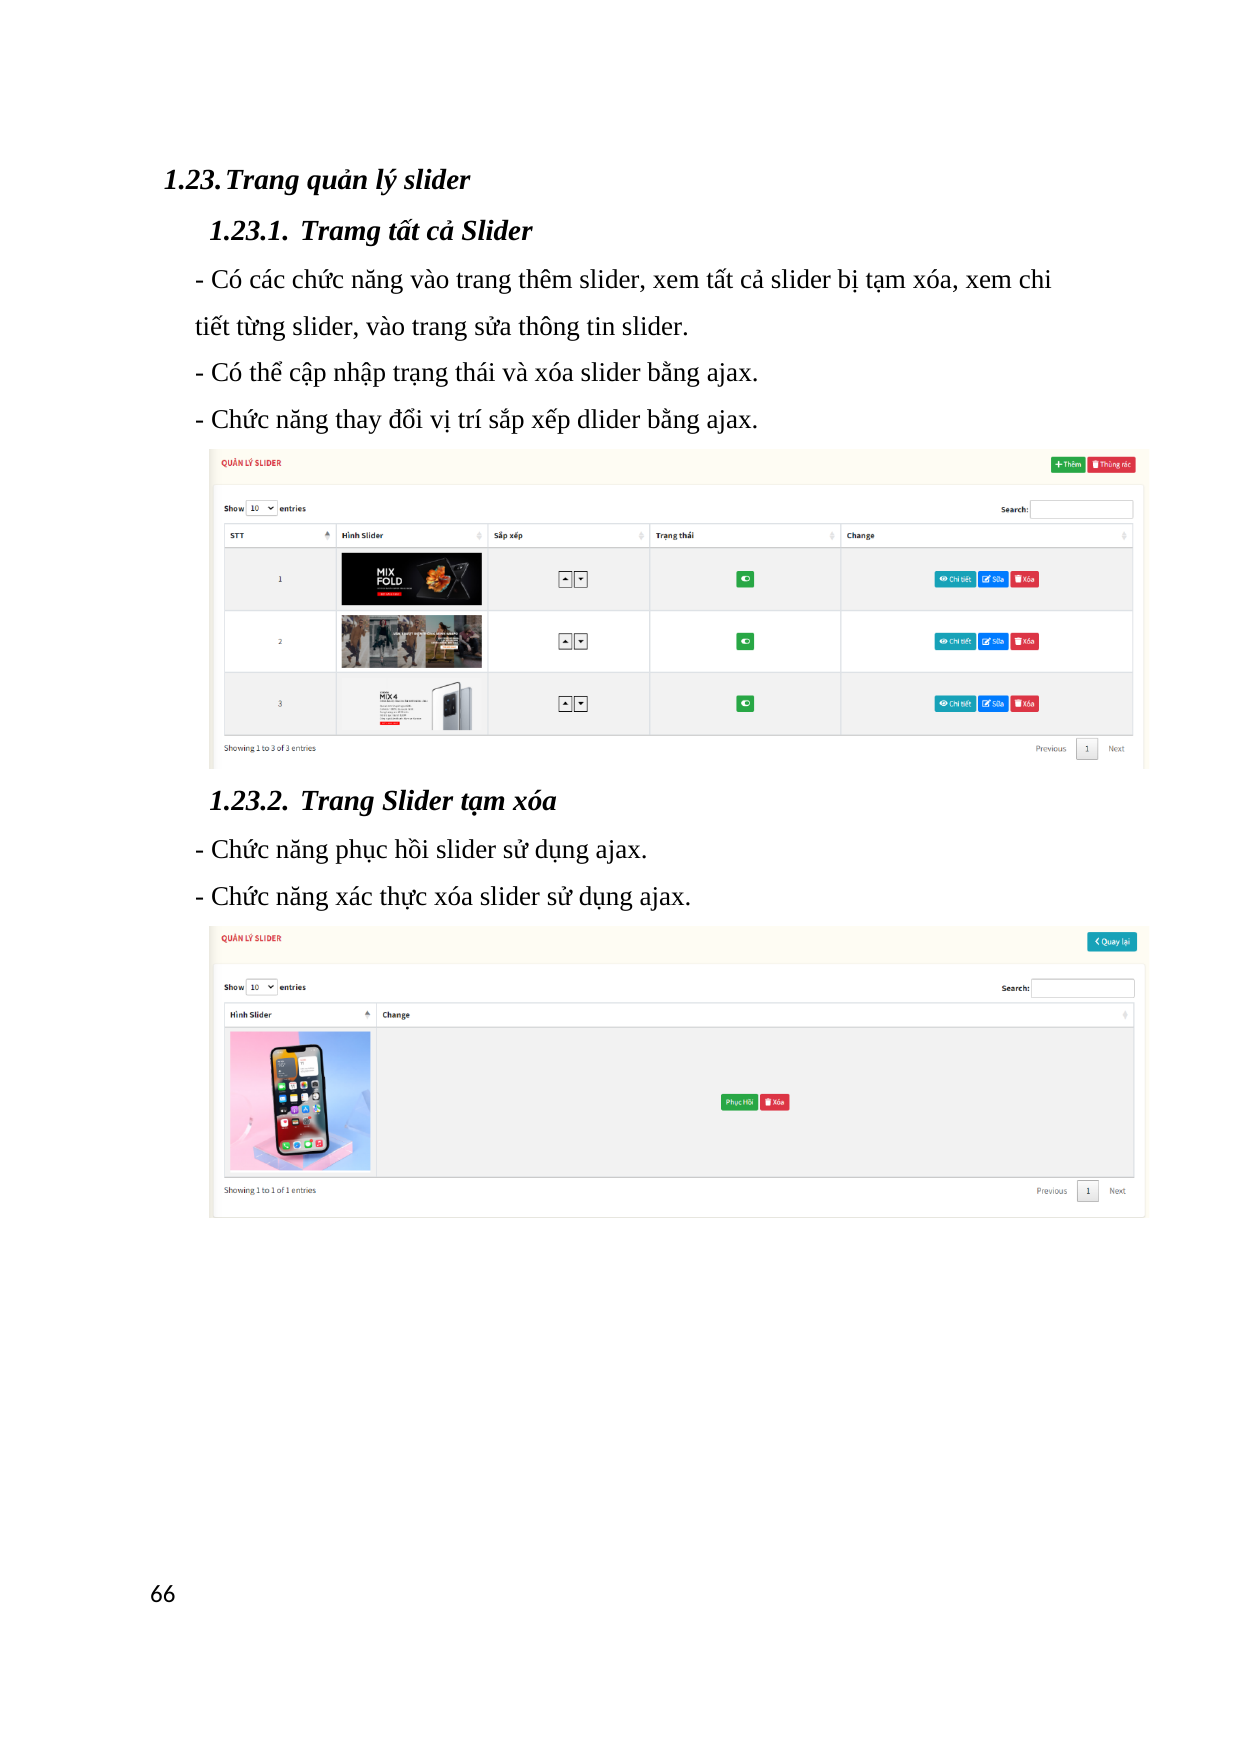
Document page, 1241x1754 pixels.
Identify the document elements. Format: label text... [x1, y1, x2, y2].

list Tramg tất cả Slider [194, 213, 1090, 246]
list - Chức năng phục hồi slider sử dụng ajax. [195, 833, 1090, 864]
list - Có thể cập nhập trạng thái và xóa slider bằng ajax. [195, 356, 1090, 388]
list - Chức năng xác thực xóa slider sử dụng ajax. [195, 880, 1090, 911]
list - Chức năng thay đổi vị trí sắp xếp dlider bằng ajax. [195, 403, 1090, 434]
list Trang quản lý slider [150, 162, 1090, 196]
list Trang Slider tạm xóa [194, 783, 1090, 817]
list - Có các chức năng vào trang thêm slider, xem tất cả slider bị tạm xóa, xem chi tiết từng slider, vào trang sửa thông tin slider. [195, 263, 1090, 341]
picture [209, 449, 1150, 769]
picture [209, 926, 1150, 1218]
